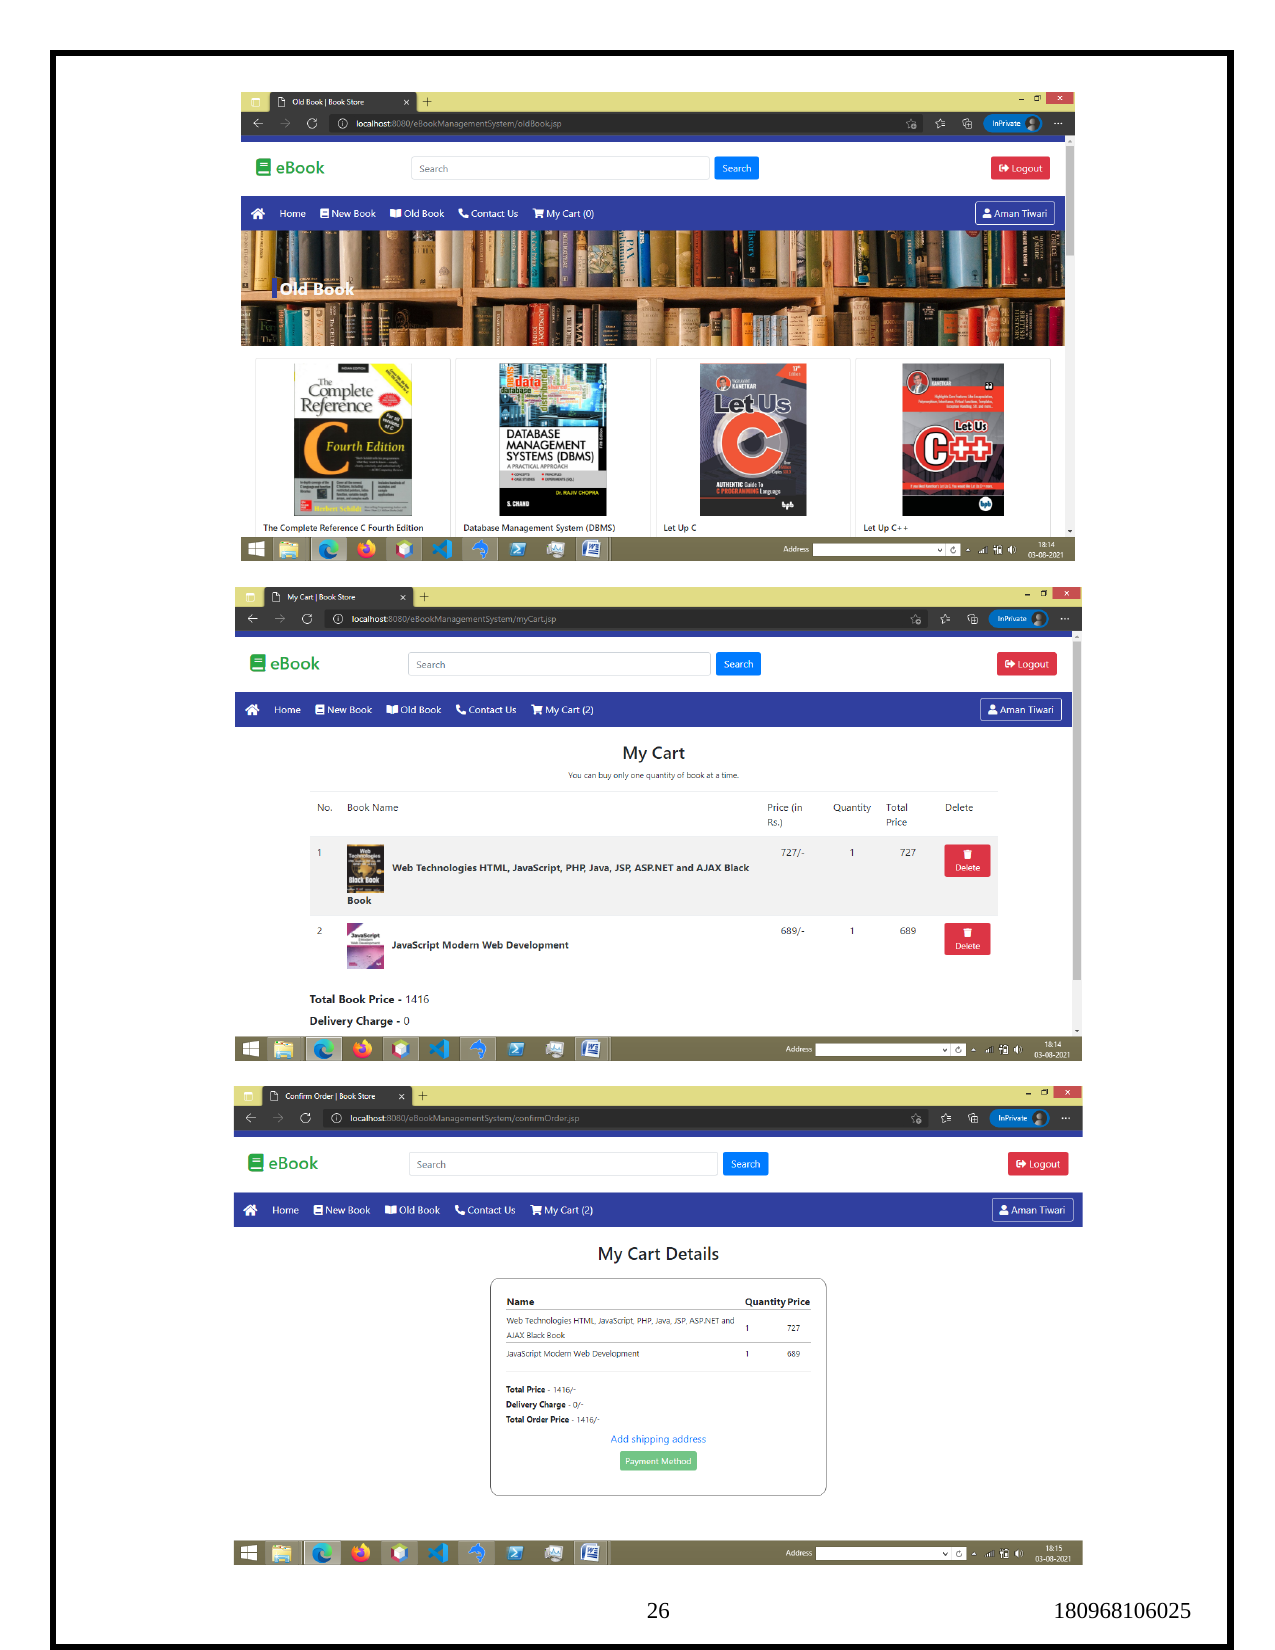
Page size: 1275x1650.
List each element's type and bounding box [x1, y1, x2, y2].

picture [233, 1086, 1083, 1565]
picture [235, 587, 1082, 1061]
picture [241, 92, 1075, 561]
